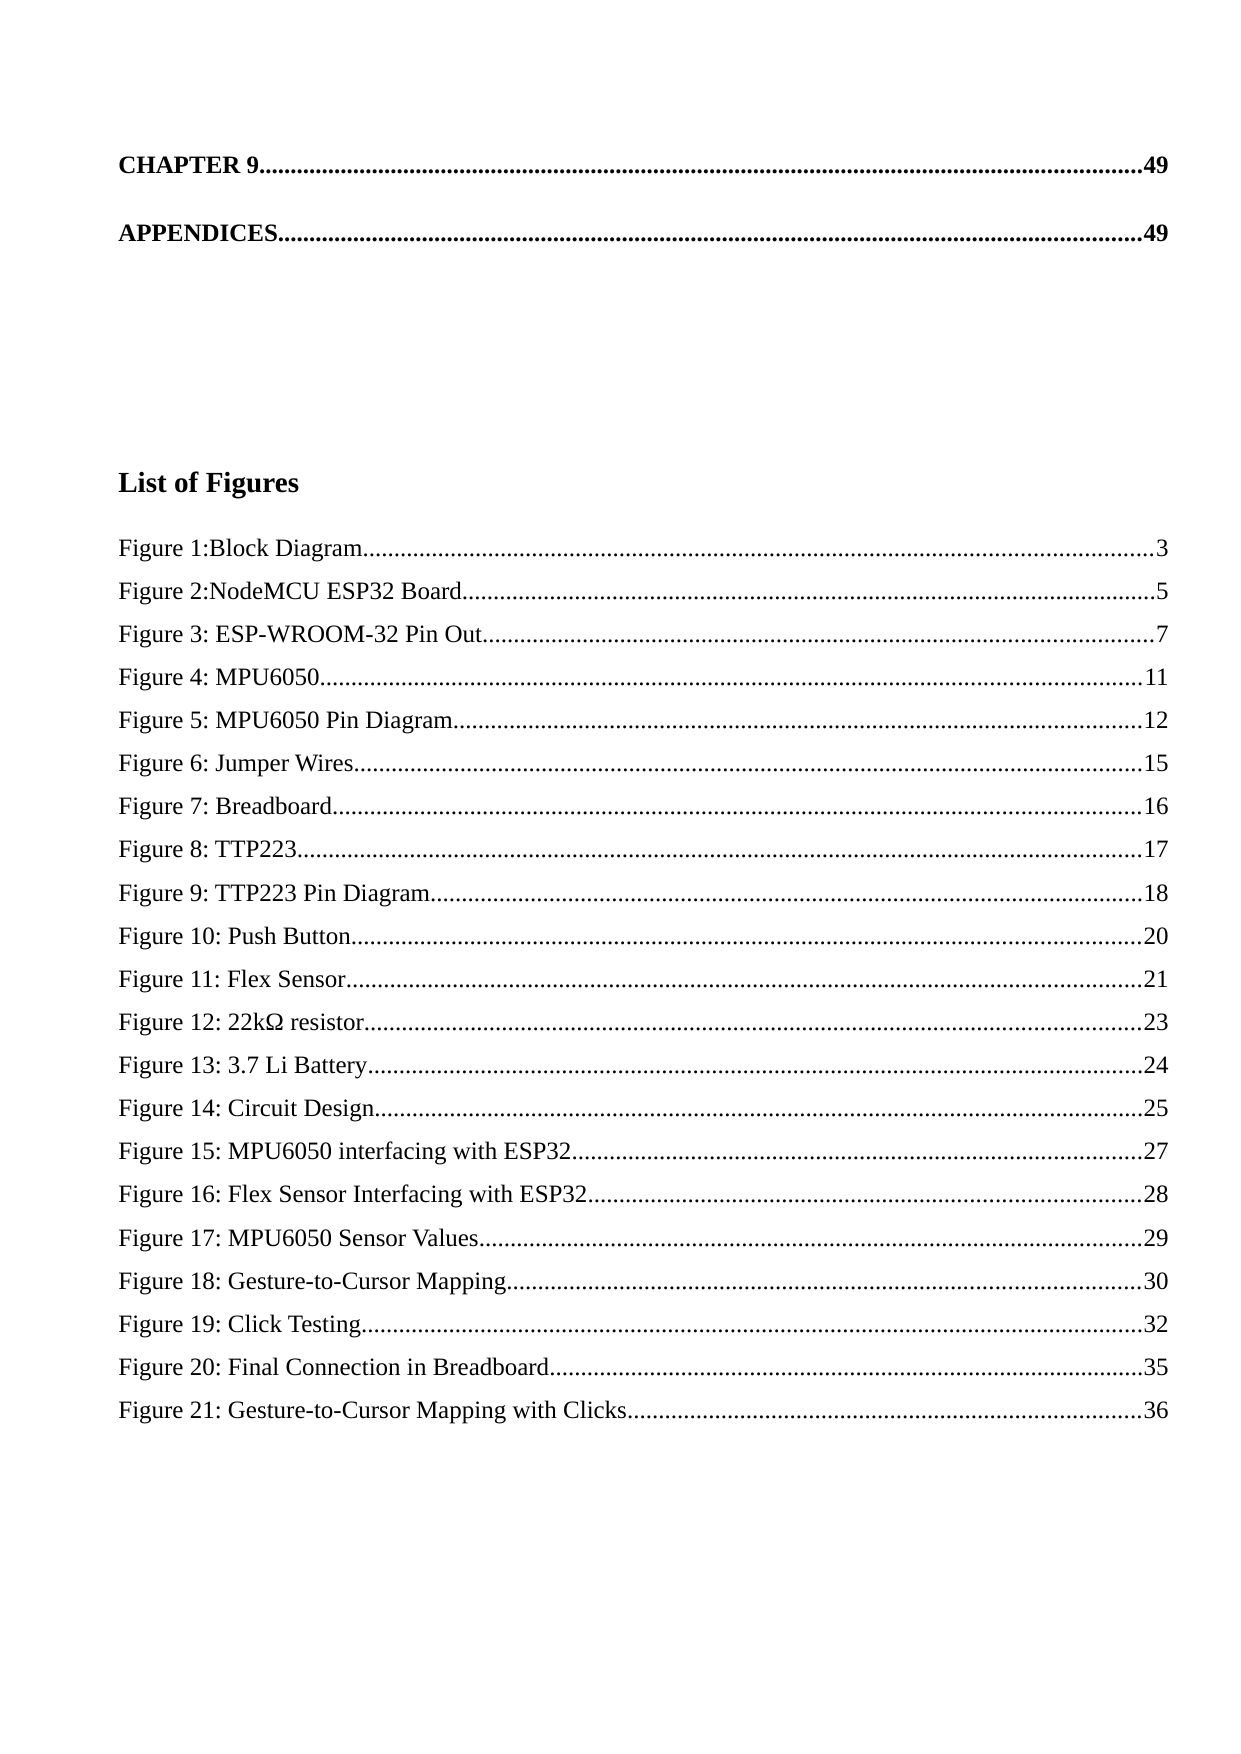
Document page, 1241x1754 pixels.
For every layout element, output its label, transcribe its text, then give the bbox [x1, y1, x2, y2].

text Figure 9: TTP223 Pin Diagram 18 [118, 878, 1169, 906]
text APPENDICES 49 [118, 218, 1169, 247]
text Figure 8: TTP223 17 [118, 834, 1169, 863]
text Figure 2:NodeMCU ESP32 Board 5 [118, 576, 1169, 604]
text Figure 20: Final Connection in Breadboard 35 [118, 1352, 1169, 1381]
text Figure 18: Gesture-to-Cursor Mapping 30 [118, 1266, 1169, 1294]
text List of Figures [118, 466, 1169, 499]
text Figure 19: Click Testing 32 [118, 1309, 1169, 1338]
text Figure 17: MPU6050 Sensor Values 29 [118, 1223, 1169, 1251]
text Figure 7: Breadboard 16 [118, 791, 1169, 820]
text Figure 4: MPU6050 11 [118, 662, 1169, 691]
text Figure 10: Push Button 20 [118, 921, 1169, 949]
text Figure 1:Block Diagram 3 [118, 533, 1169, 561]
text Figure 12: 22kΩ resistor 23 [118, 1007, 1169, 1036]
text Figure 15: MPU6050 interfacing with ESP32 27 [118, 1136, 1169, 1165]
text Figure 13: 3.7 Li Battery 24 [118, 1050, 1169, 1079]
text Figure 3: ESP-WROOM-32 Pin Out 7 [118, 619, 1169, 648]
text Figure 6: Jumper Wires 15 [118, 748, 1169, 777]
text Figure 14: Circuit Design 25 [118, 1093, 1169, 1122]
text Figure 11: Flex Sensor 21 [118, 964, 1169, 993]
text Figure 5: MPU6050 Pin Diagram 12 [118, 705, 1169, 734]
text CHAPTER 9 49 [118, 150, 1169, 179]
text Figure 16: Flex Sensor Interfacing with ESP32 28 [118, 1179, 1169, 1208]
text Figure 21: Gesture-to-Cursor Mapping with Clicks 36 [118, 1395, 1169, 1424]
